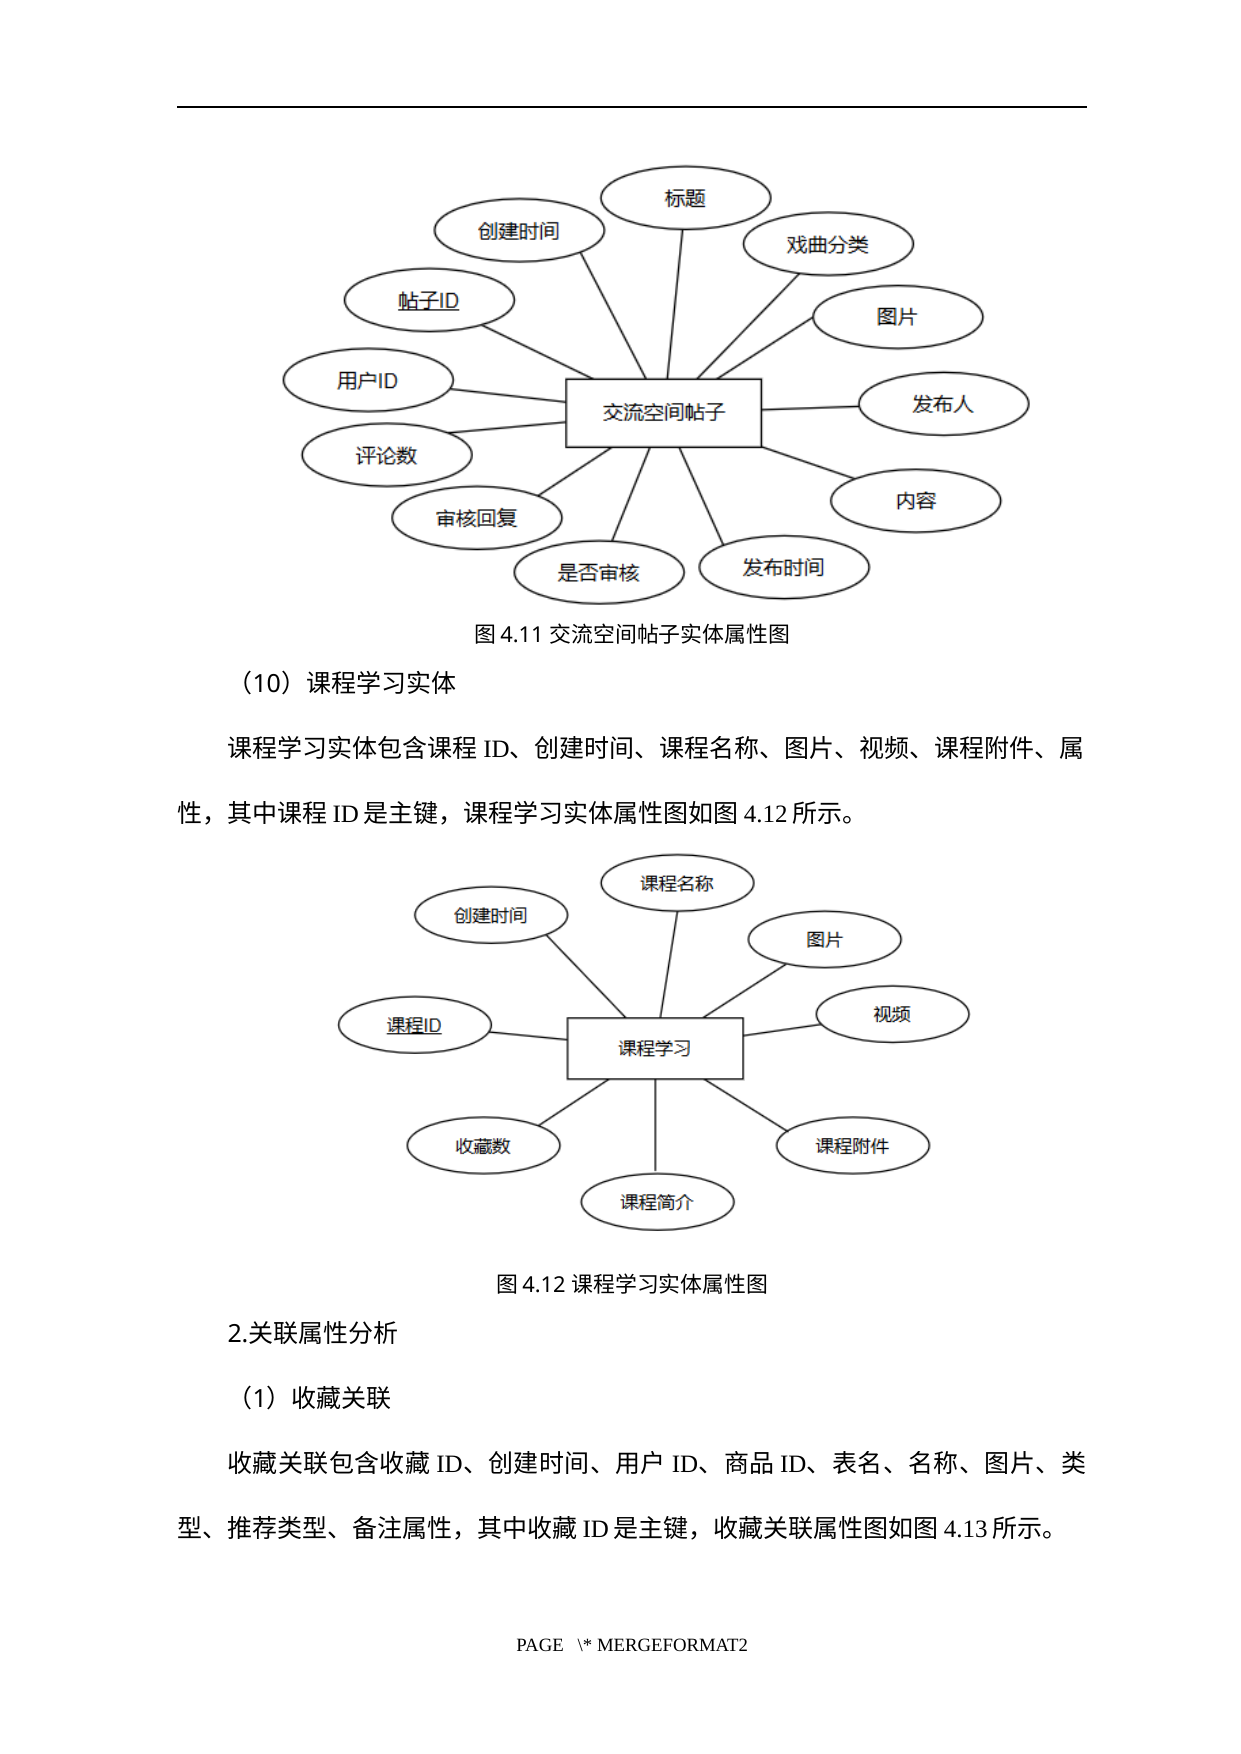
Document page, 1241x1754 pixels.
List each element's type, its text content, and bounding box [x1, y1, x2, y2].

picture [272, 162, 1042, 613]
text （1）收藏关联 [177, 1364, 1087, 1429]
picture [320, 844, 994, 1242]
text （10）课程学习实体 [177, 649, 1087, 714]
text 图4.11 交流空间帖子实体属性图 [177, 617, 1087, 649]
text 2.关联属性分析 [177, 1299, 1087, 1364]
text 课程学习实体包含课程ID、创建时间、课程名称、图片、视频、课程附件、属性，其中课程ID是主键，课程学习实体属性图如图4.12所示。 [177, 714, 1087, 844]
text 图4.12 课程学习实体属性图 [177, 1267, 1087, 1299]
text 收藏关联包含收藏ID、创建时间、用户ID、商品ID、表名、名称、图片、类型、推荐类型、备注属性，其中收藏ID是主键，收藏关联属性图如图4.13所示。 [177, 1429, 1087, 1559]
